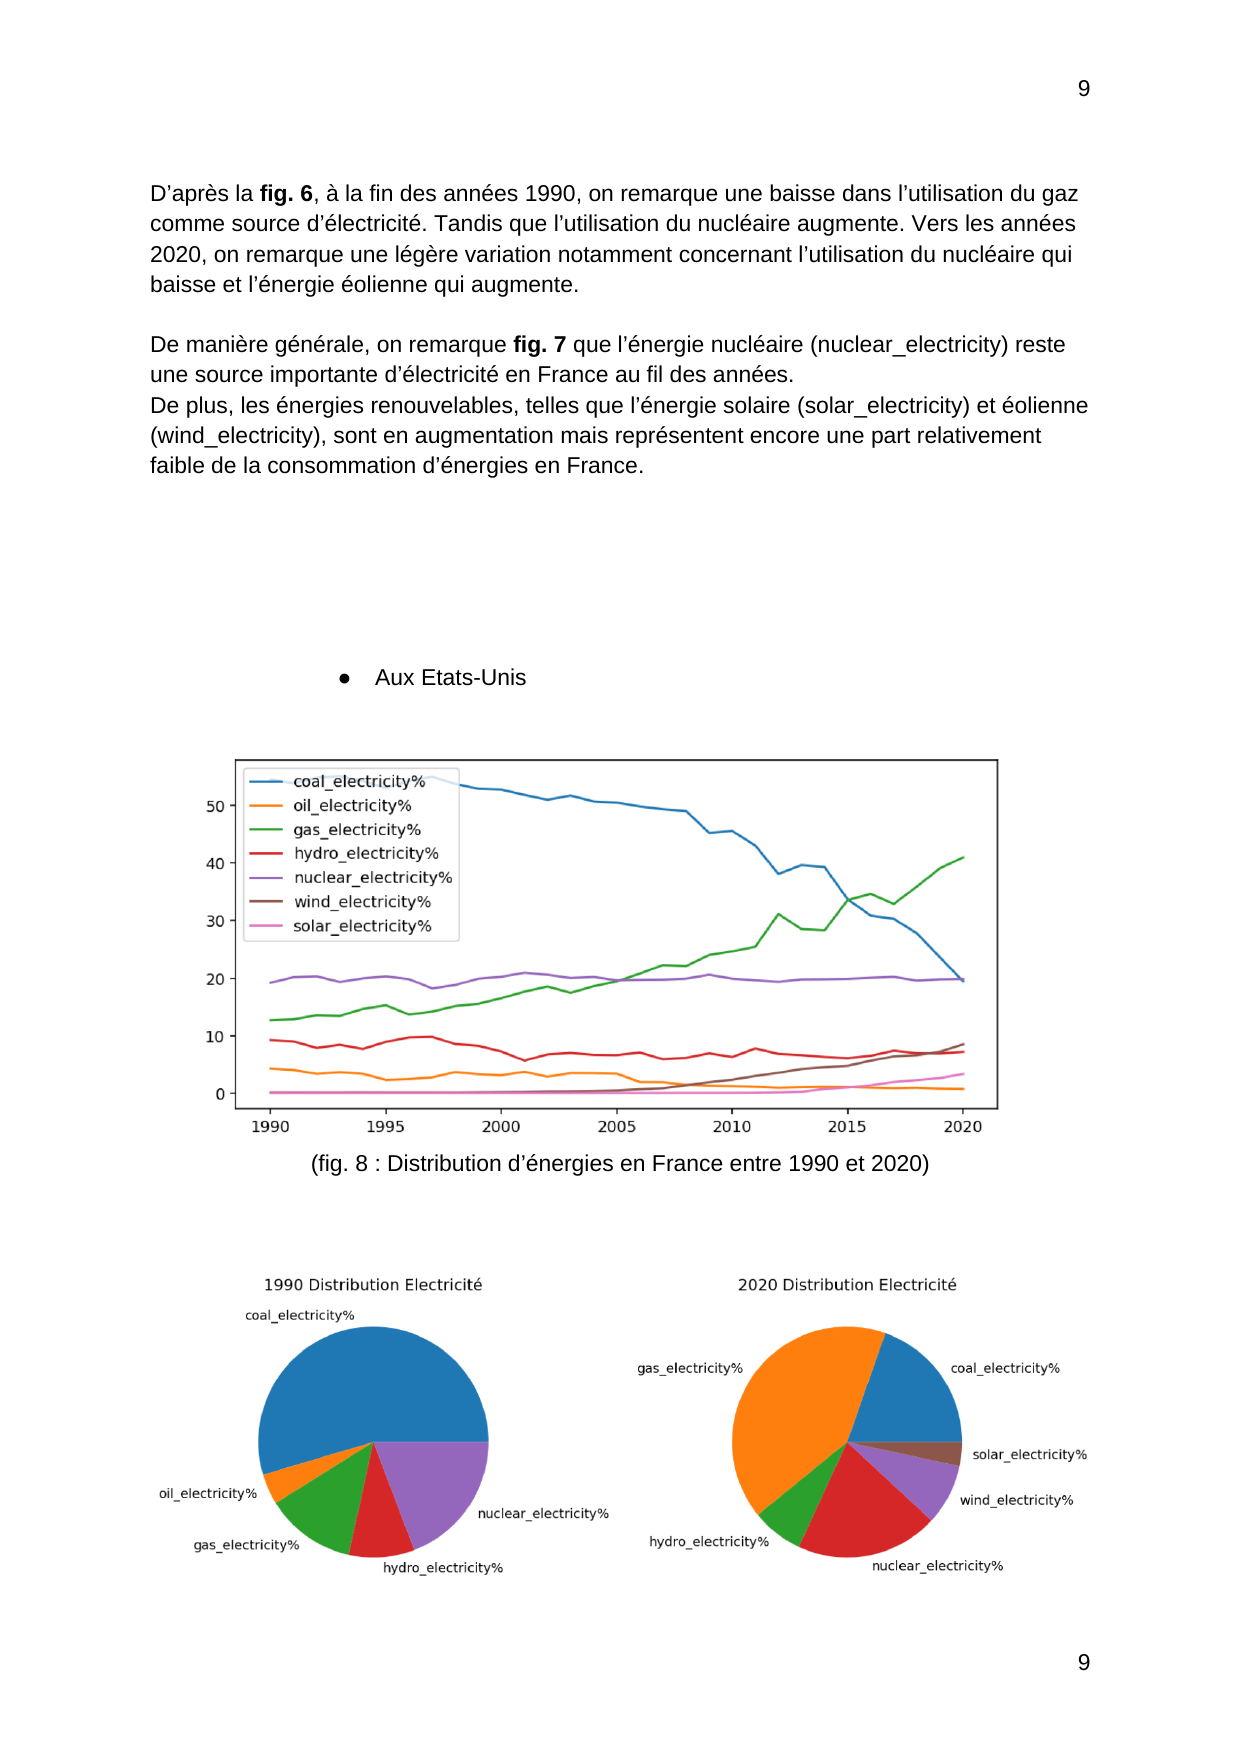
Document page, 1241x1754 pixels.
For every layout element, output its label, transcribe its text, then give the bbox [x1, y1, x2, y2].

picture [189, 754, 1051, 1147]
text De manière générale, on remarque fig. 7 que l’énergie nucléaire (nuclear_electricity) reste une source importante d’électricité en France au fil des années. [150, 331, 1090, 388]
text De plus, les énergies renouvelables, telles que l’énergie solaire (solar_electricity) et éolienne (wind_electricity), sont en augmentation mais représentent encore une part relativement faible de la consommation d’énergies en France. [150, 392, 1090, 478]
list Aux Etats-Unis [337, 663, 1090, 690]
text (fig. 8 : Distribution d’énergies en France entre 1990 et 2020) [150, 1150, 1090, 1177]
text D’après la fig. 6, à la fin des années 1990, on remarque une baisse dans l’utilisation du gaz comme source d’électricité. Tandis que l’utilisation du nucléaire augmente. Vers les années 2020, on remarque une légère variation notamment concernant l’utilisation du nucléaire qui baisse et l’énergie éolienne qui augmente. [150, 180, 1090, 297]
picture [150, 1271, 1091, 1590]
